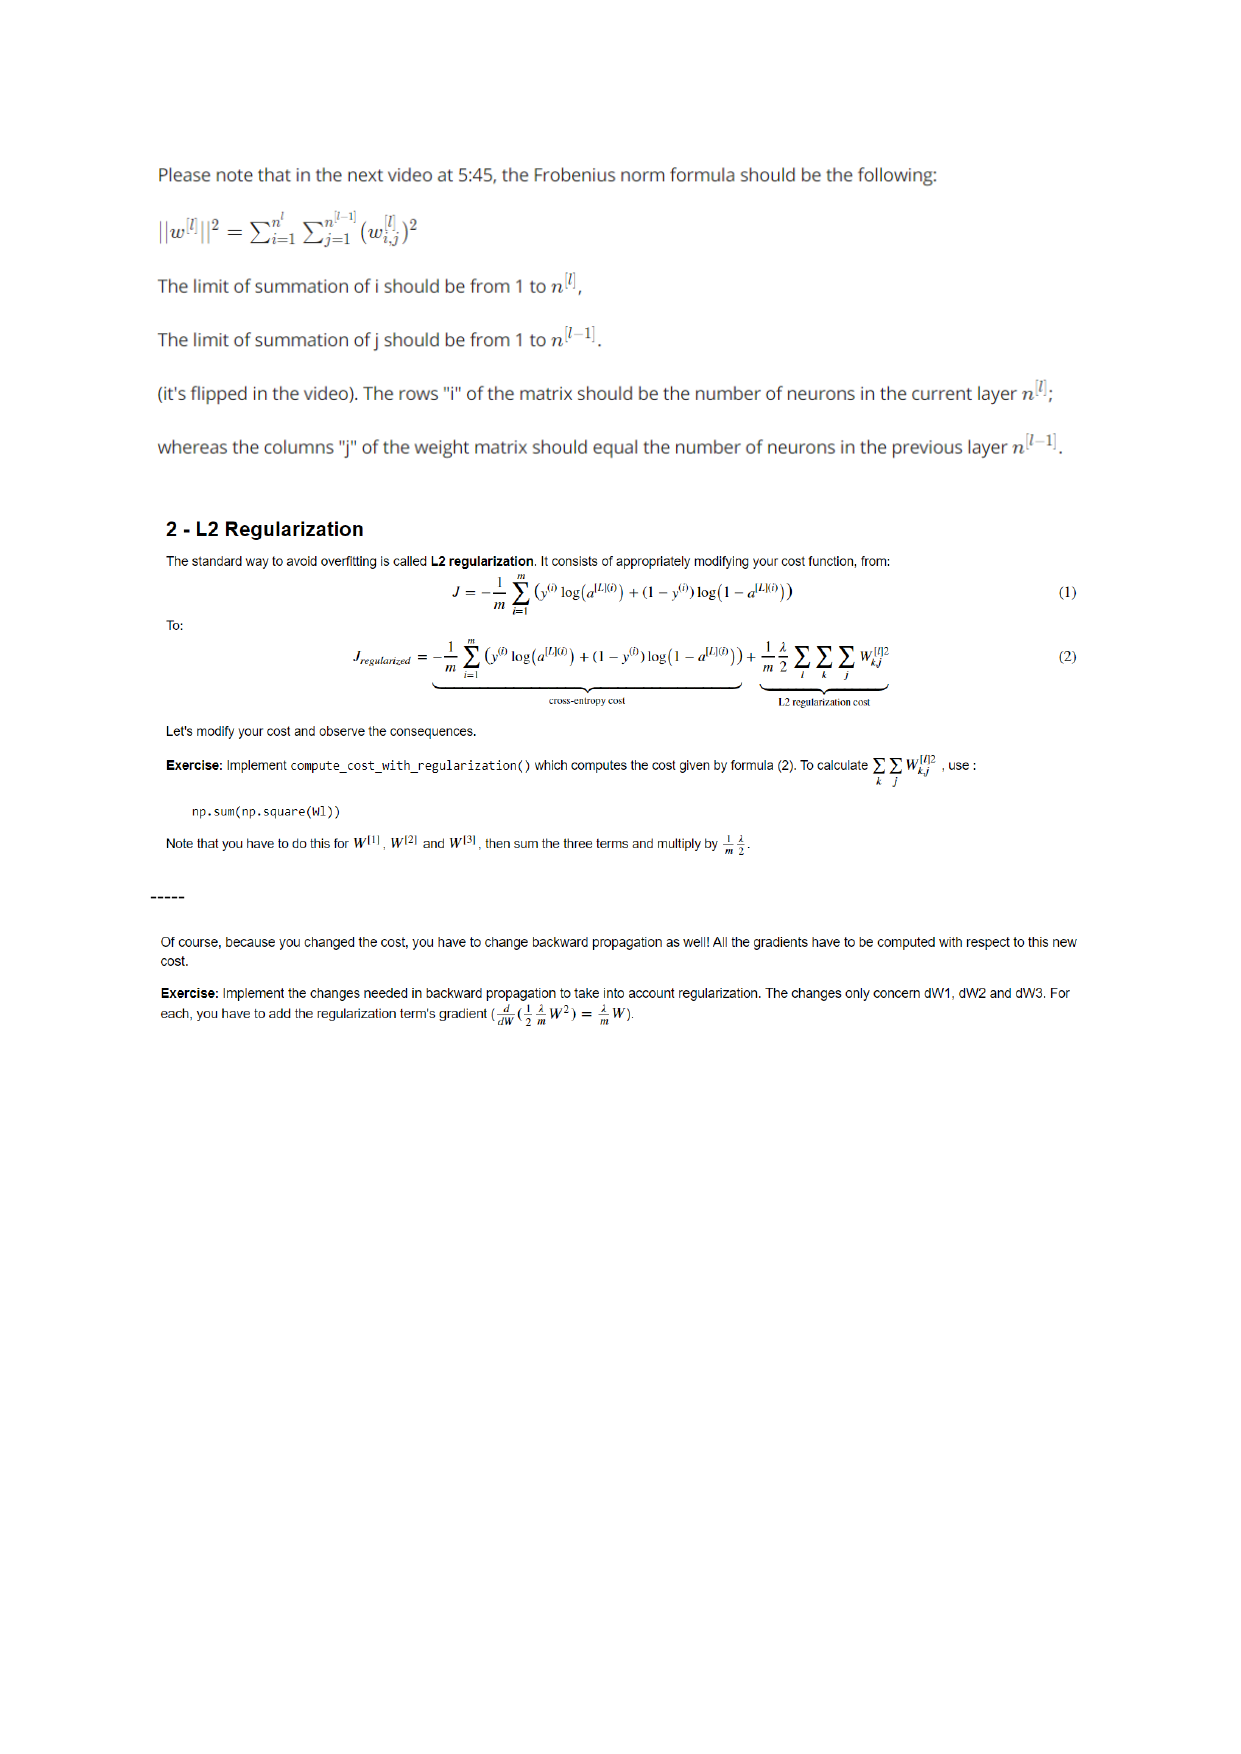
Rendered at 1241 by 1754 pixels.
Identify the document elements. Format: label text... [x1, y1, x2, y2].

text ----- [150, 882, 1090, 910]
picture [150, 928, 1091, 1037]
picture [150, 510, 1091, 864]
picture [150, 150, 1091, 492]
